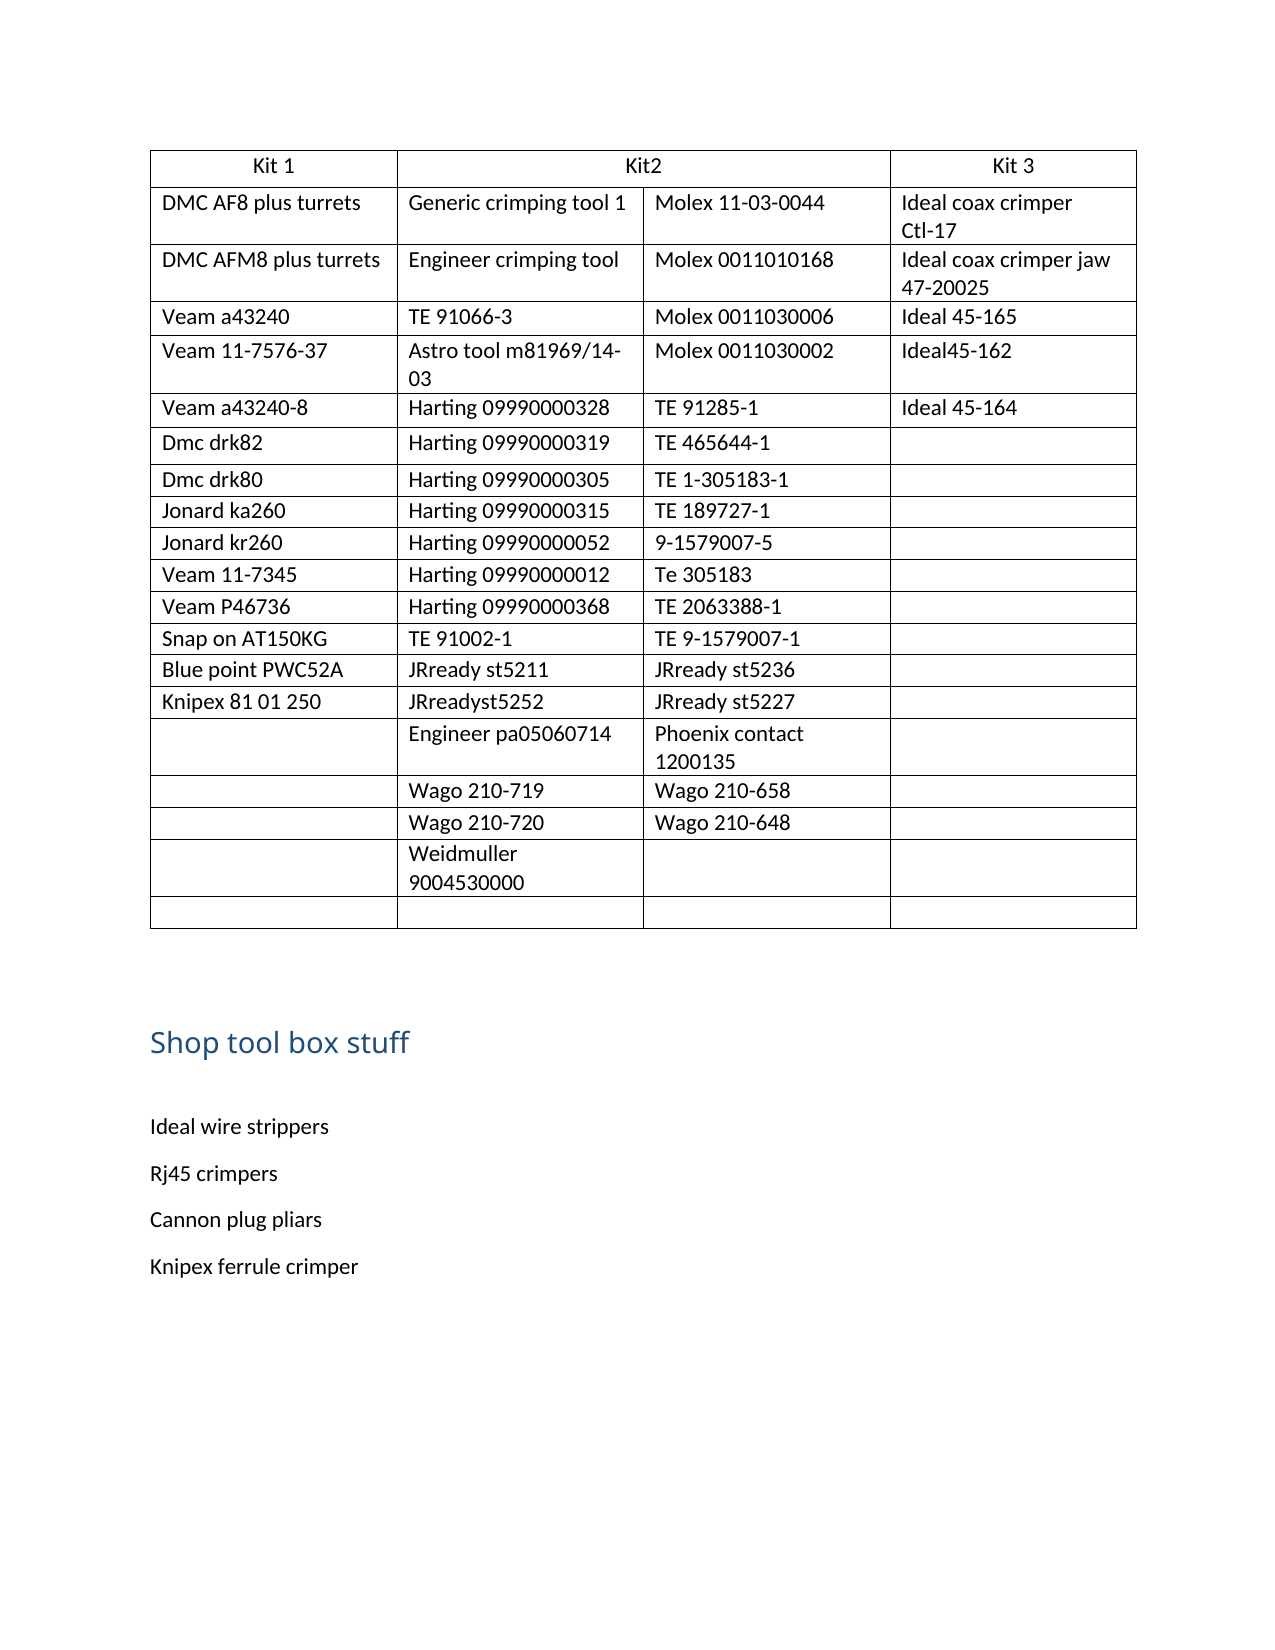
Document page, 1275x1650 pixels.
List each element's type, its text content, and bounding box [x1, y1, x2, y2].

table_cell Harting 09990000319 [398, 428, 643, 464]
table_cell [644, 840, 890, 896]
table_cell [891, 560, 1136, 591]
table_cell [644, 897, 890, 927]
table_cell JRready st5236 [644, 655, 890, 686]
table_cell Snap on AT150KG [151, 624, 397, 654]
table_cell Engineer crimping tool [398, 245, 643, 301]
table_cell Wago 210-648 [644, 808, 890, 838]
table_cell [151, 808, 397, 838]
table_cell Blue point PWC52A [151, 655, 397, 686]
table_cell [891, 465, 1136, 496]
table_cell [151, 719, 397, 775]
table_header Kit 1 [151, 151, 397, 187]
table_cell Jonard kr260 [151, 528, 397, 559]
table_cell JRreadyst5252 [398, 687, 643, 718]
table_cell TE 1-305183-1 [644, 465, 890, 496]
table_cell Ideal45-162 [891, 336, 1136, 392]
table_cell [151, 897, 397, 927]
table_header Kit2 [398, 151, 890, 187]
table_cell Phoenix contact 1200135 [644, 719, 890, 775]
table_cell Engineer pa05060714 [398, 719, 643, 775]
table_cell Molex 0011030006 [644, 302, 890, 335]
table_cell Molex 0011030002 [644, 336, 890, 392]
table_cell Harting 09990000012 [398, 560, 643, 591]
table_cell Molex 0011010168 [644, 245, 890, 301]
table_cell DMC AFM8 plus turrets [151, 245, 397, 301]
table_cell Harting 09990000052 [398, 528, 643, 559]
table_cell Veam P46736 [151, 592, 397, 623]
table_cell Harting 09990000315 [398, 497, 643, 527]
table_cell TE 91002-1 [398, 624, 643, 654]
table_cell JRready st5211 [398, 655, 643, 686]
table_cell TE 9-1579007-1 [644, 624, 890, 654]
table_cell Ideal coax crimper jaw 47-20025 [891, 245, 1136, 301]
table_cell [891, 497, 1136, 527]
table_cell [891, 528, 1136, 559]
table_cell Wago 210-658 [644, 776, 890, 807]
table_cell [151, 776, 397, 807]
table_cell 9-1579007-5 [644, 528, 890, 559]
table_cell [151, 840, 397, 896]
table_cell [891, 428, 1136, 464]
table_cell Knipex 81 01 250 [151, 687, 397, 718]
table_cell Veam a43240 [151, 302, 397, 335]
table_cell Wago 210-720 [398, 808, 643, 838]
table_cell Dmc drk80 [151, 465, 397, 496]
table_cell Ideal 45-164 [891, 394, 1136, 427]
text Cannon plug pliars [150, 1206, 1125, 1234]
table_cell [891, 897, 1136, 927]
table_cell Veam 11-7345 [151, 560, 397, 591]
table_cell Veam a43240-8 [151, 394, 397, 427]
table_cell Dmc drk82 [151, 428, 397, 464]
table_cell TE 189727-1 [644, 497, 890, 527]
table_cell TE 2063388-1 [644, 592, 890, 623]
table_cell [891, 624, 1136, 654]
subtitle Shop tool box stuff [150, 1022, 1125, 1062]
table_cell Astro tool m81969/14-03 [398, 336, 643, 392]
table_cell Harting 09990000368 [398, 592, 643, 623]
table_cell DMC AF8 plus turrets [151, 188, 397, 244]
table_cell [891, 719, 1136, 775]
table_cell [891, 776, 1136, 807]
table_header Kit 3 [891, 151, 1136, 187]
table_cell Weidmuller 9004530000 [398, 840, 643, 896]
table_cell Jonard ka260 [151, 497, 397, 527]
table_cell [891, 687, 1136, 718]
table_cell [891, 592, 1136, 623]
table_cell Ideal 45-165 [891, 302, 1136, 335]
table_cell Veam 11-7576-37 [151, 336, 397, 392]
table_cell TE 465644-1 [644, 428, 890, 464]
table_cell Harting 09990000305 [398, 465, 643, 496]
text Rj45 crimpers [150, 1159, 1125, 1187]
table_cell JRready st5227 [644, 687, 890, 718]
table_cell Molex 11-03-0044 [644, 188, 890, 244]
table_cell [891, 808, 1136, 838]
table_cell [891, 655, 1136, 686]
text Ideal wire strippers [150, 1112, 1125, 1140]
table_cell Wago 210-719 [398, 776, 643, 807]
table_cell Generic crimping tool 1 [398, 188, 643, 244]
table_cell [891, 840, 1136, 896]
table_cell Te 305183 [644, 560, 890, 591]
table_cell Harting 09990000328 [398, 394, 643, 427]
table_cell Ideal coax crimper Ctl-17 [891, 188, 1136, 244]
table_cell [398, 897, 643, 927]
text Knipex ferrule crimper [150, 1252, 1125, 1281]
table_cell TE 91285-1 [644, 394, 890, 427]
table_cell TE 91066-3 [398, 302, 643, 335]
